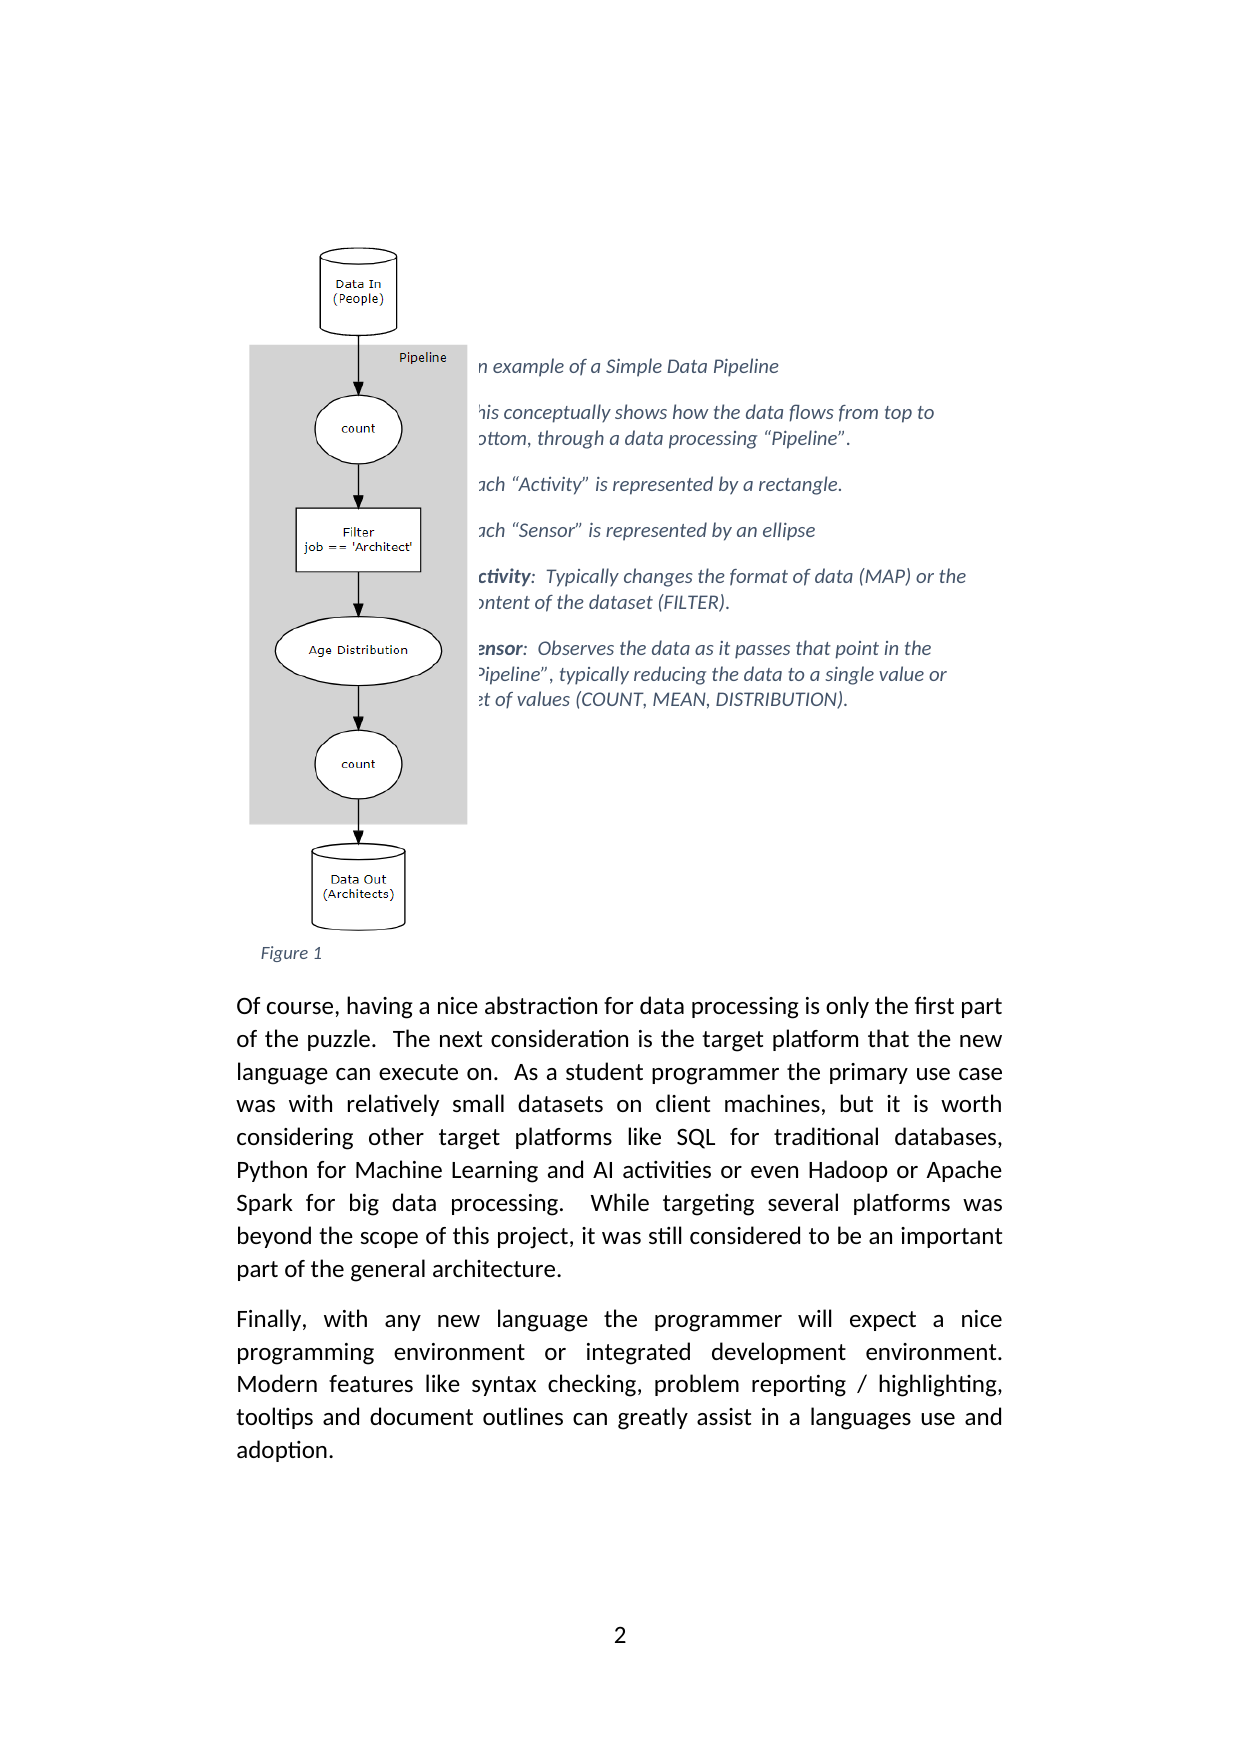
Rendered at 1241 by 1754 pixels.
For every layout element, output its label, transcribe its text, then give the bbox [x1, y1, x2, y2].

text Of course, having a nice abstraction for data processing is only the first part of the puzzle. The next consideration is the target platform that the new language can execute on. As a student programmer the primary use case was with relatively small datasets on client machines, but it is worth considering other target platforms like SQL for traditional databases, Python for Machine Learning and AI activities or even Hadoop or Apache Spark for big data processing. While targeting several platforms was beyond the scope of this project, it was still considered to be an important part of the general architecture. [236, 990, 1004, 1284]
picture [236, 236, 479, 941]
text Finally, with any new language the programmer will expect a nice programming environment or integrated development environment. Modern features like syntax checking, problem reporting / highlighting, tooltips and document outlines can greatly assist in a languages use and adoption. [236, 1303, 1004, 1465]
